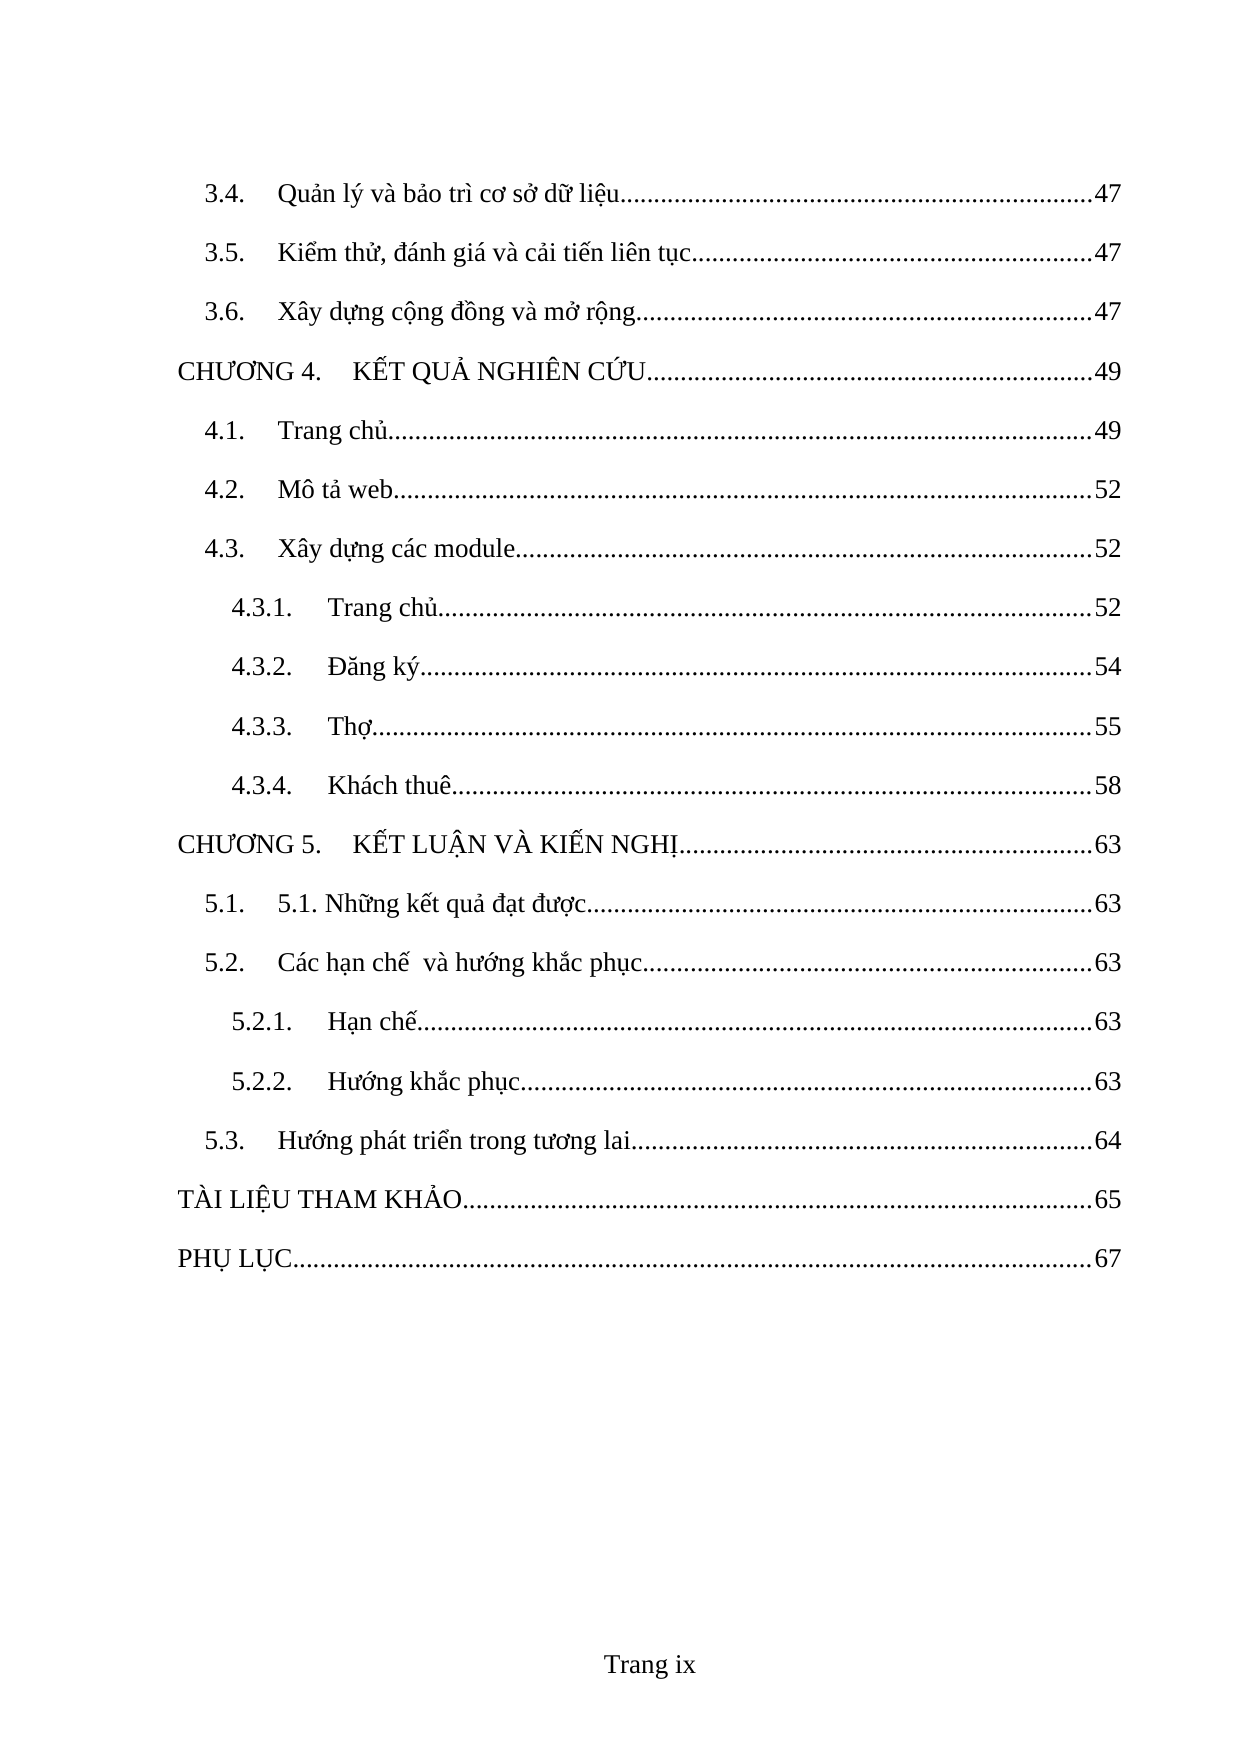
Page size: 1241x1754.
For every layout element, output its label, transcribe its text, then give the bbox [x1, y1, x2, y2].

text 4.3.2. Đăng ký 54 [231, 651, 1122, 682]
text 4.3.1. Trang chủ 52 [231, 591, 1122, 622]
text TÀI LIỆU THAM KHẢO 65 [177, 1183, 1122, 1214]
text 5.2.2. Hướng khắc phục 63 [231, 1065, 1122, 1096]
text 5.2. Các hạn chế và hướng khắc phục 63 [204, 946, 1122, 977]
text 4.3. Xây dựng các module 52 [204, 532, 1122, 563]
text 5.1. 5.1. Những kết quả đạt được 63 [204, 887, 1122, 918]
text 4.3.3. Thợ 55 [231, 710, 1122, 741]
text 5.2.1. Hạn chế 63 [231, 1006, 1122, 1037]
text CHƯƠNG 4. KẾT QUẢ NGHIÊN CỨU 49 [177, 355, 1122, 386]
text 4.1. Trang chủ 49 [204, 414, 1122, 445]
text 4.2. Mô tả web 52 [204, 473, 1122, 504]
text PHỤ LỤC 67 [177, 1242, 1122, 1273]
text 5.3. Hướng phát triển trong tương lai 64 [204, 1124, 1122, 1155]
text 3.4. Quản lý và bảo trì cơ sở dữ liệu 47 [204, 177, 1122, 208]
text 4.3.4. Khách thuê 58 [231, 769, 1122, 800]
text CHƯƠNG 5. KẾT LUẬN VÀ KIẾN NGHỊ 63 [177, 828, 1122, 859]
text 3.5. Kiểm thử, đánh giá và cải tiến liên tục 47 [204, 236, 1122, 267]
text 3.6. Xây dựng cộng đồng và mở rộng 47 [204, 296, 1122, 327]
